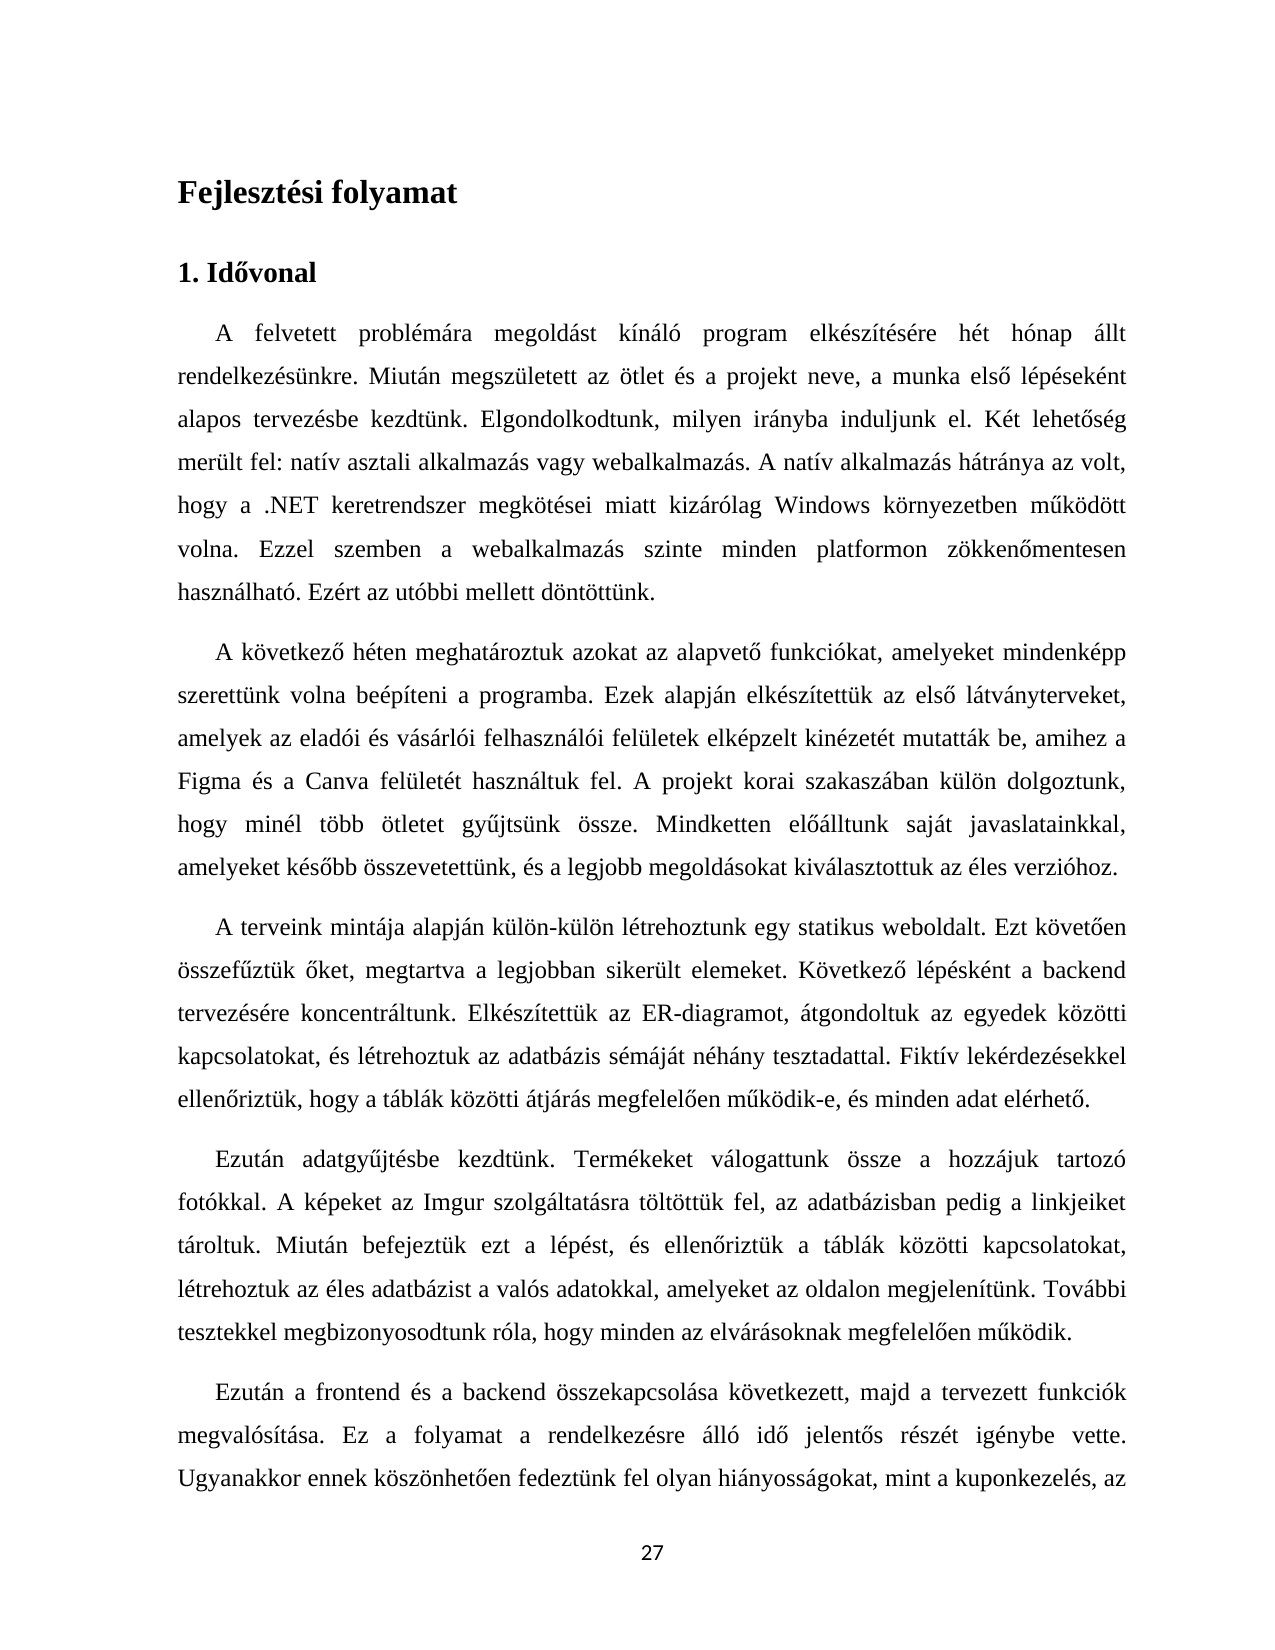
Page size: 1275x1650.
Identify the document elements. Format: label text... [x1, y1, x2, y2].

text A következő héten meghatároztuk azokat az alapvető funkciókat, amelyeket mindenképp szerettünk volna beépíteni a programba. Ezek alapján elkészítettük az első látványterveket, amelyek az eladói és vásárlói felhasználói felületek elképzelt kinézetét mutatták be, amihez a Figma és a Canva felületét használtuk fel. A projekt korai szakaszában külön dolgoztunk, hogy minél több ötletet gyűjtsünk össze. Mindketten előálltunk saját javaslatainkkal, amelyeket később összevetettünk, és a legjobb megoldásokat kiválasztottuk az éles verzióhoz. [177, 637, 1127, 881]
text Ezután adatgyűjtésbe kezdtünk. Termékeket válogattunk össze a hozzájuk tartozó fotókkal. A képeket az Imgur szolgáltatásra töltöttük fel, az adatbázisban pedig a linkjeiket tároltuk. Miután befejeztük ezt a lépést, és ellenőriztük a táblák közötti kapcsolatokat, létrehoztuk az éles adatbázist a valós adatokkal, amelyeket az oldalon megjelenítünk. További tesztekkel megbizonyosodtunk róla, hogy minden az elvárásoknak megfelelően működik. [177, 1144, 1127, 1346]
text A felvetett problémára megoldást kínáló program elkészítésére hét hónap állt rendelkezésünkre. Miután megszületett az ötlet és a projekt neve, a munka első lépéseként alapos tervezésbe kezdtünk. Elgondolkodtunk, milyen irányba induljunk el. Két lehetőség merült fel: natív asztali alkalmazás vagy webalkalmazás. A natív alkalmazás hátránya az volt, hogy a .NET keretrendszer megkötései miatt kizárólag Windows környezetben működött volna. Ezzel szemben a webalkalmazás szinte minden platformon zökkenőmentesen használható. Ezért az utóbbi mellett döntöttünk. [177, 318, 1127, 606]
subtitle Fejlesztési folyamat [177, 173, 1127, 211]
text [177, 1377, 1127, 1492]
text A terveink mintája alapján külön-külön létrehoztunk egy statikus weboldalt. Ezt követően összefűztük őket, megtartva a legjobban sikerült elemeket. Következő lépésként a backend tervezésére koncentráltunk. Elkészítettük az ER-diagramot, átgondoltuk az egyedek közötti kapcsolatokat, és létrehoztuk az adatbázis sémáját néhány tesztadattal. Fiktív lekérdezésekkel ellenőriztük, hogy a táblák közötti átjárás megfelelően működik-e, és minden adat elérhető. [177, 912, 1127, 1113]
subtitle 1. Idővonal [177, 255, 1127, 289]
